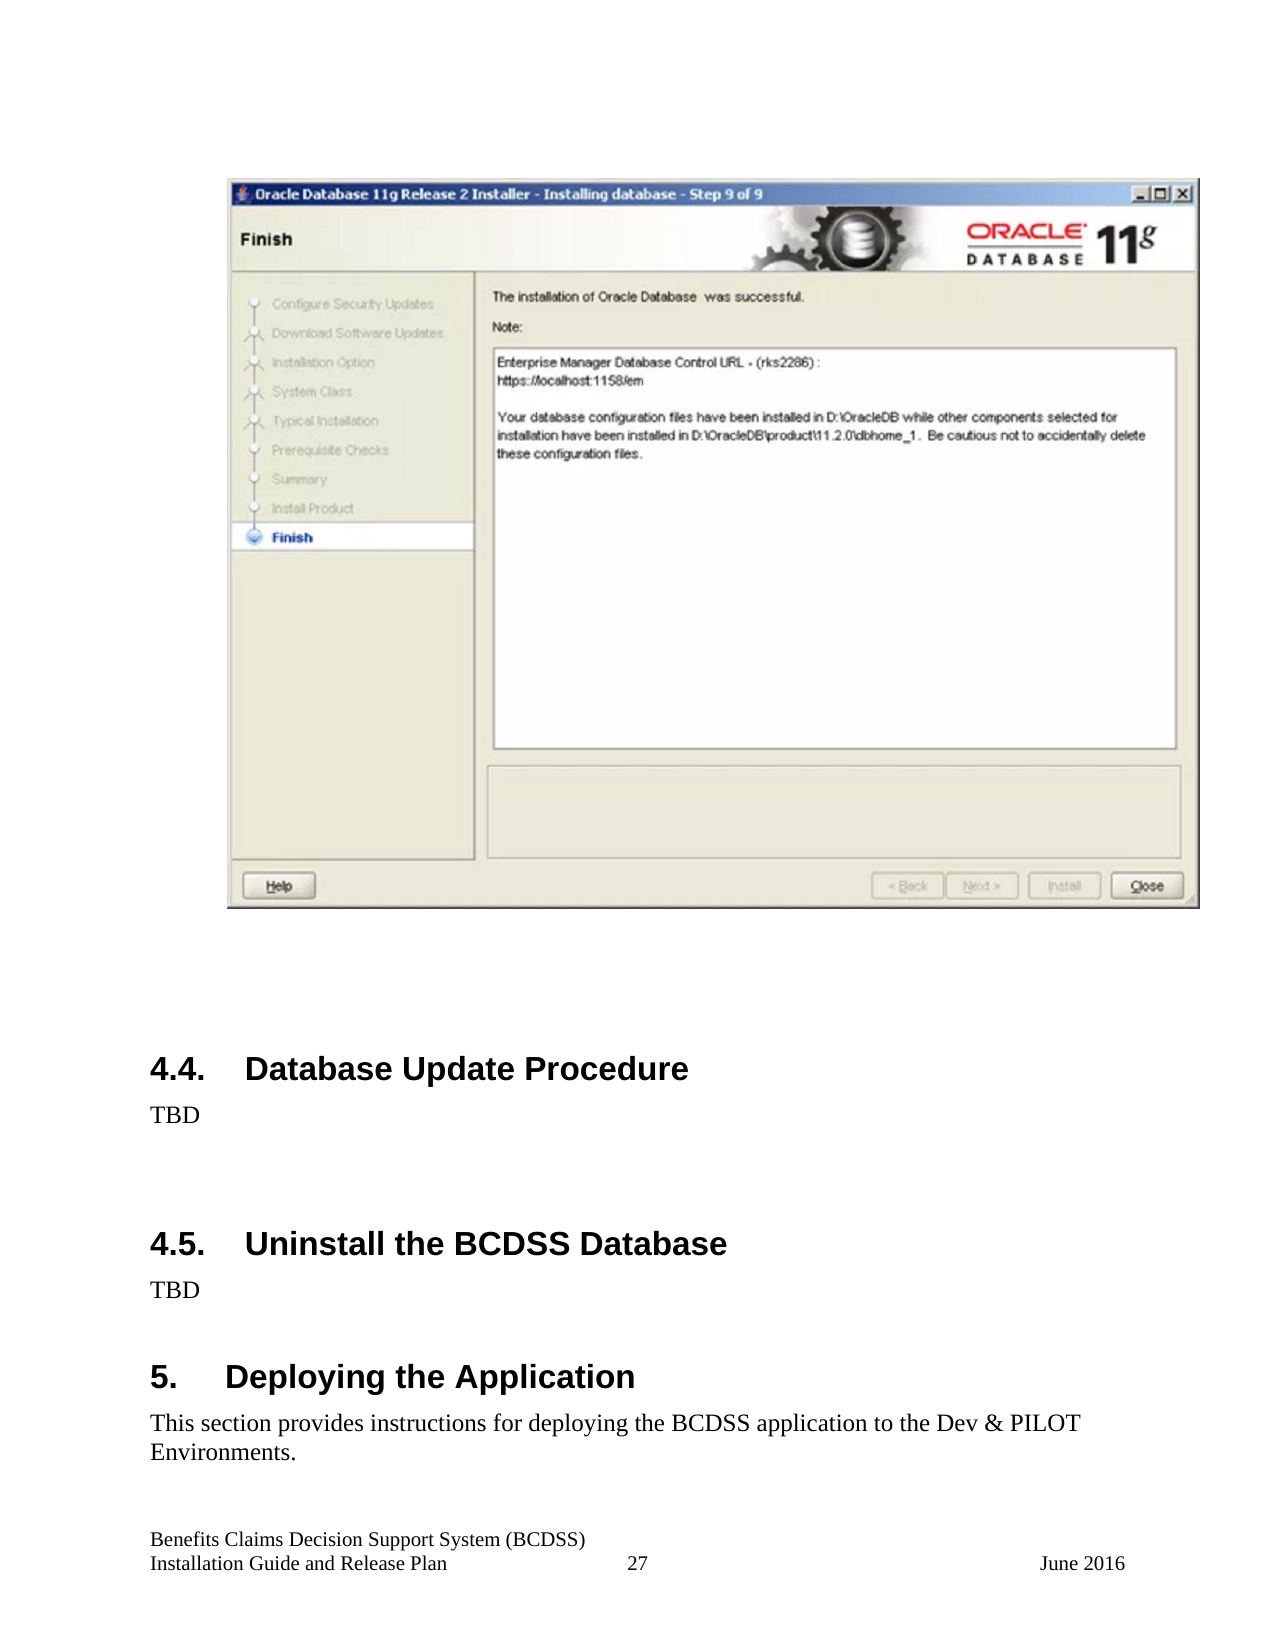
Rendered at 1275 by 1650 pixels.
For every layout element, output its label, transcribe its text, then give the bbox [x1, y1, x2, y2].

text TBD [150, 1275, 1125, 1304]
text This section provides instructions for deploying the BCDSS application to the Dev & PILOT Environments. [150, 1408, 1125, 1466]
subtitle Uninstall the BCDSS Database [150, 1224, 1125, 1262]
subtitle Deploying the Application [150, 1357, 1125, 1396]
text TBD [150, 1100, 1125, 1129]
picture [225, 178, 1200, 910]
subtitle Database Update Procedure [150, 1049, 1125, 1088]
